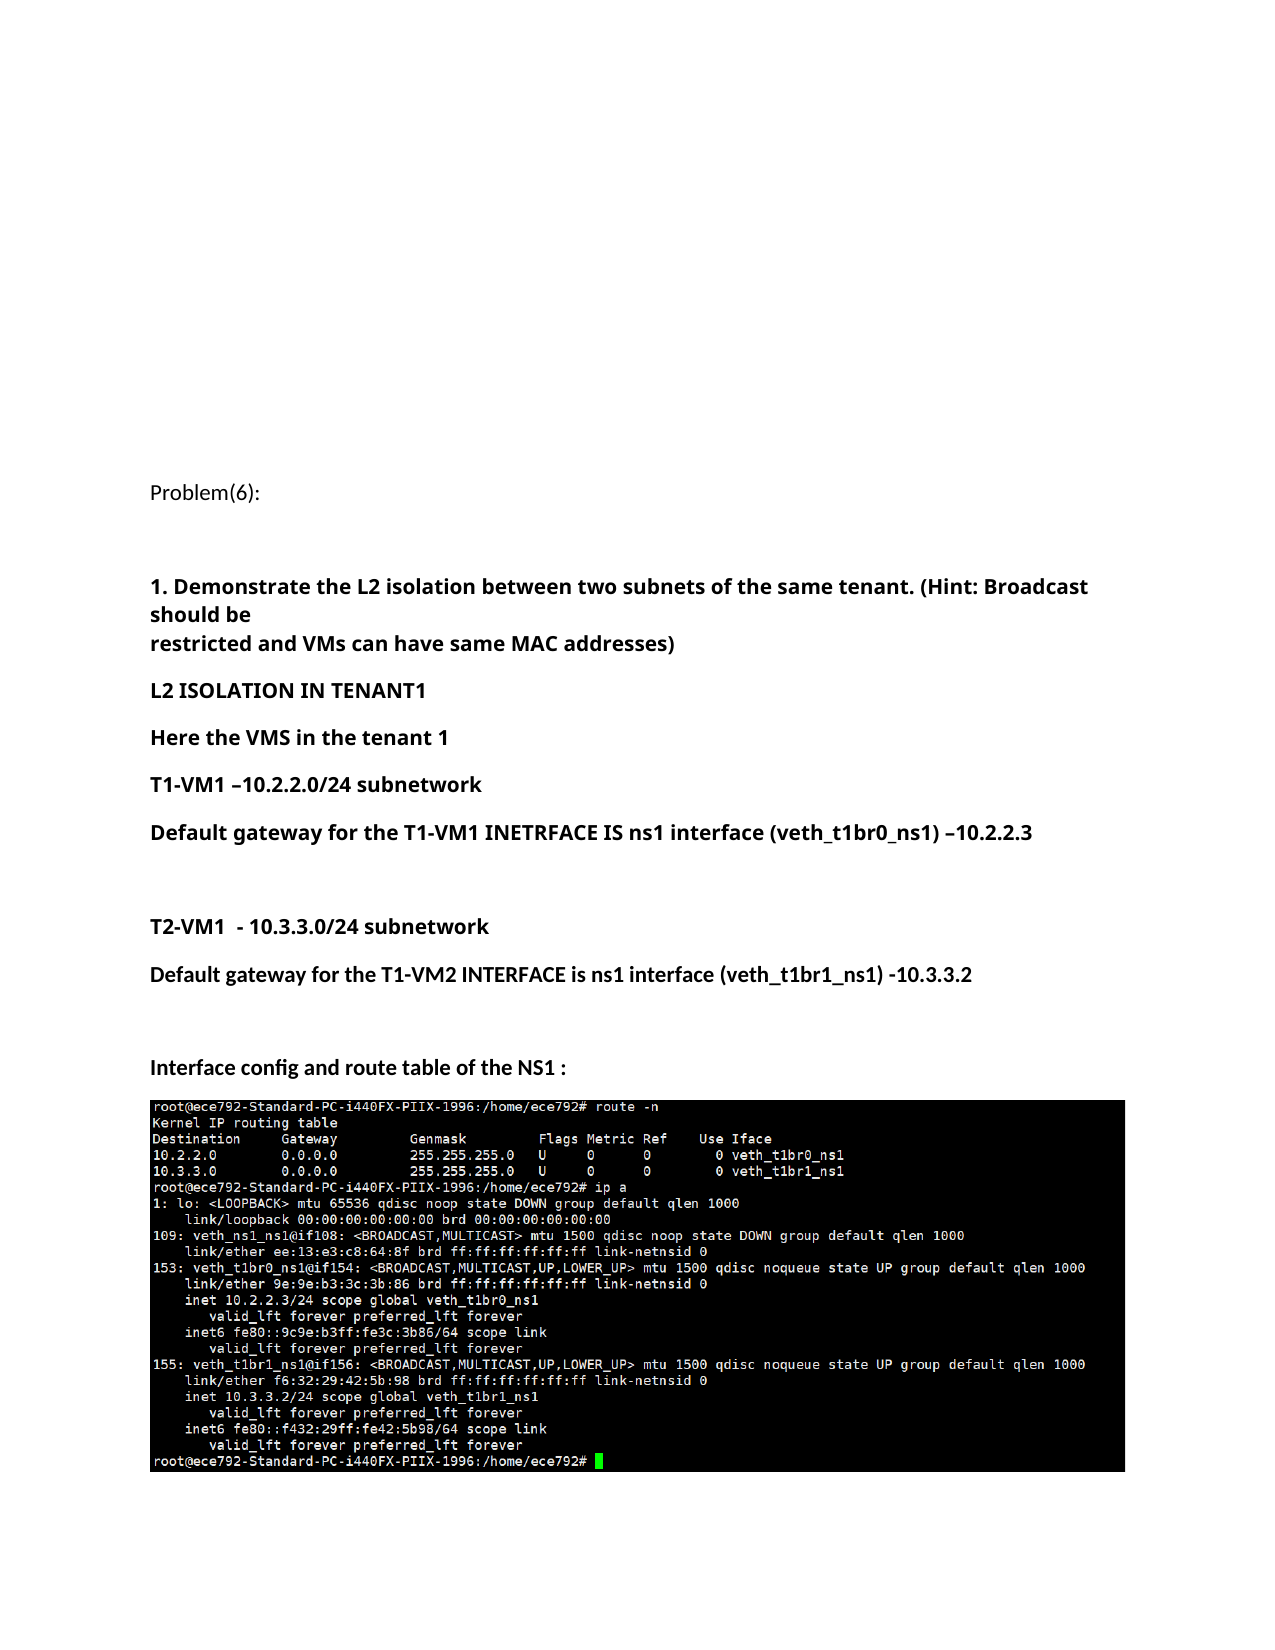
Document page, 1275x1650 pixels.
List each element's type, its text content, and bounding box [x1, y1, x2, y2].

text 1. Demonstrate the L2 isolation between two subnets of the same tenant. (Hint: Broadcast should be [150, 572, 1125, 629]
text T2-VM1 - 10.3.3.0/24 subnetwork [150, 912, 1125, 941]
text L2 ISOLATION IN TENANT1 [150, 676, 1125, 704]
picture [150, 1100, 1125, 1472]
text Here the VMS in the tenant 1 [150, 723, 1125, 752]
text Interface config and route table of the NS1 : [150, 1053, 1125, 1082]
text Problem(6): [150, 478, 1125, 506]
text restricted and VMs can have same MAC addresses) [150, 629, 1125, 657]
text Default gateway for the T1-VM1 INETRFACE IS ns1 interface (veth_t1br0_ns1) –10.2.2.3 [150, 818, 1125, 846]
text Default gateway for the T1-VM2 INTERFACE is ns1 interface (veth_t1br1_ns1) -10.3.3.2 [150, 960, 1125, 988]
text T1-VM1 –10.2.2.0/24 subnetwork [150, 771, 1125, 799]
